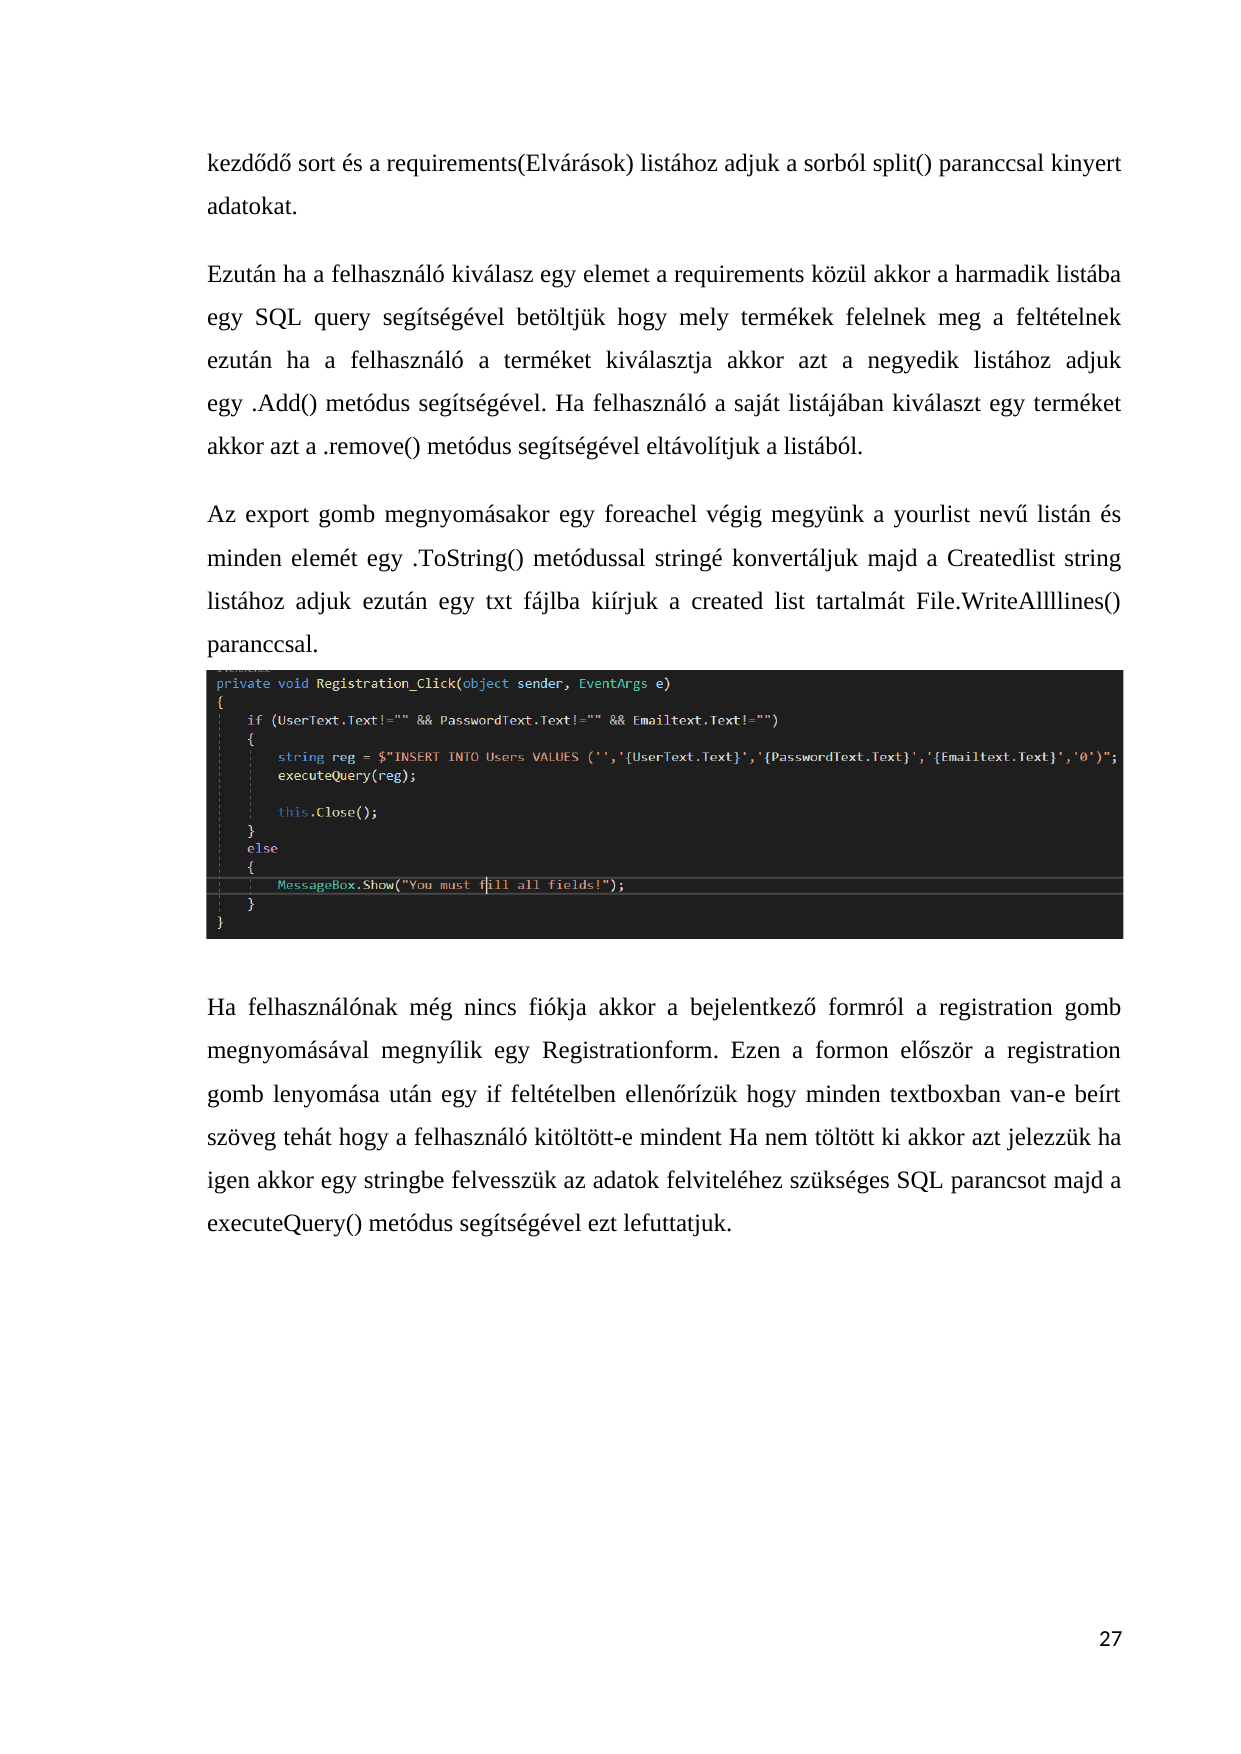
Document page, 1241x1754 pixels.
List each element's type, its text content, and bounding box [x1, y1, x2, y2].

text Ezután ha a felhasználó kiválasz egy elemet a requirements közül akkor a harmadik listába egy SQL query segítségével betöltjük hogy mely termékek felelnek meg a feltételnek ezután ha a felhasználó a terméket kiválasztja akkor azt a negyedik listához adjuk egy .Add() metódus segítségével. Ha felhasználó a saját listájában kiválaszt egy terméket akkor azt a .remove() metódus segítségével eltávolítjuk a listából. [207, 259, 1122, 460]
text Ha felhasználónak még nincs fiókja akkor a bejelentkező formról a registration gomb megnyomásával megnyílik egy Registrationform. Ezen a formon először a registration gomb lenyomása után egy if feltételben ellenőrízük hogy minden textboxban van-e beírt szöveg tehát hogy a felhasználó kitöltött-e mindent Ha nem töltött ki akkor azt jelezzük ha igen akkor egy stringbe felvesszük az adatok felviteléhez szükséges SQL parancsot majd a executeQuery() metódus segítségével ezt lefuttatjuk. [207, 939, 1122, 1237]
text Az export gomb megnyomásakor egy foreachel végig megyünk a yourlist nevű listán és minden elemét egy .ToString() metódussal stringé konvertáljuk majd a Createdlist string listához adjuk ezután egy txt fájlba kiírjuk a created list tartalmát File.WriteAllllines() paranccsal. [207, 499, 1122, 658]
picture [206, 670, 1124, 939]
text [207, 148, 1122, 219]
